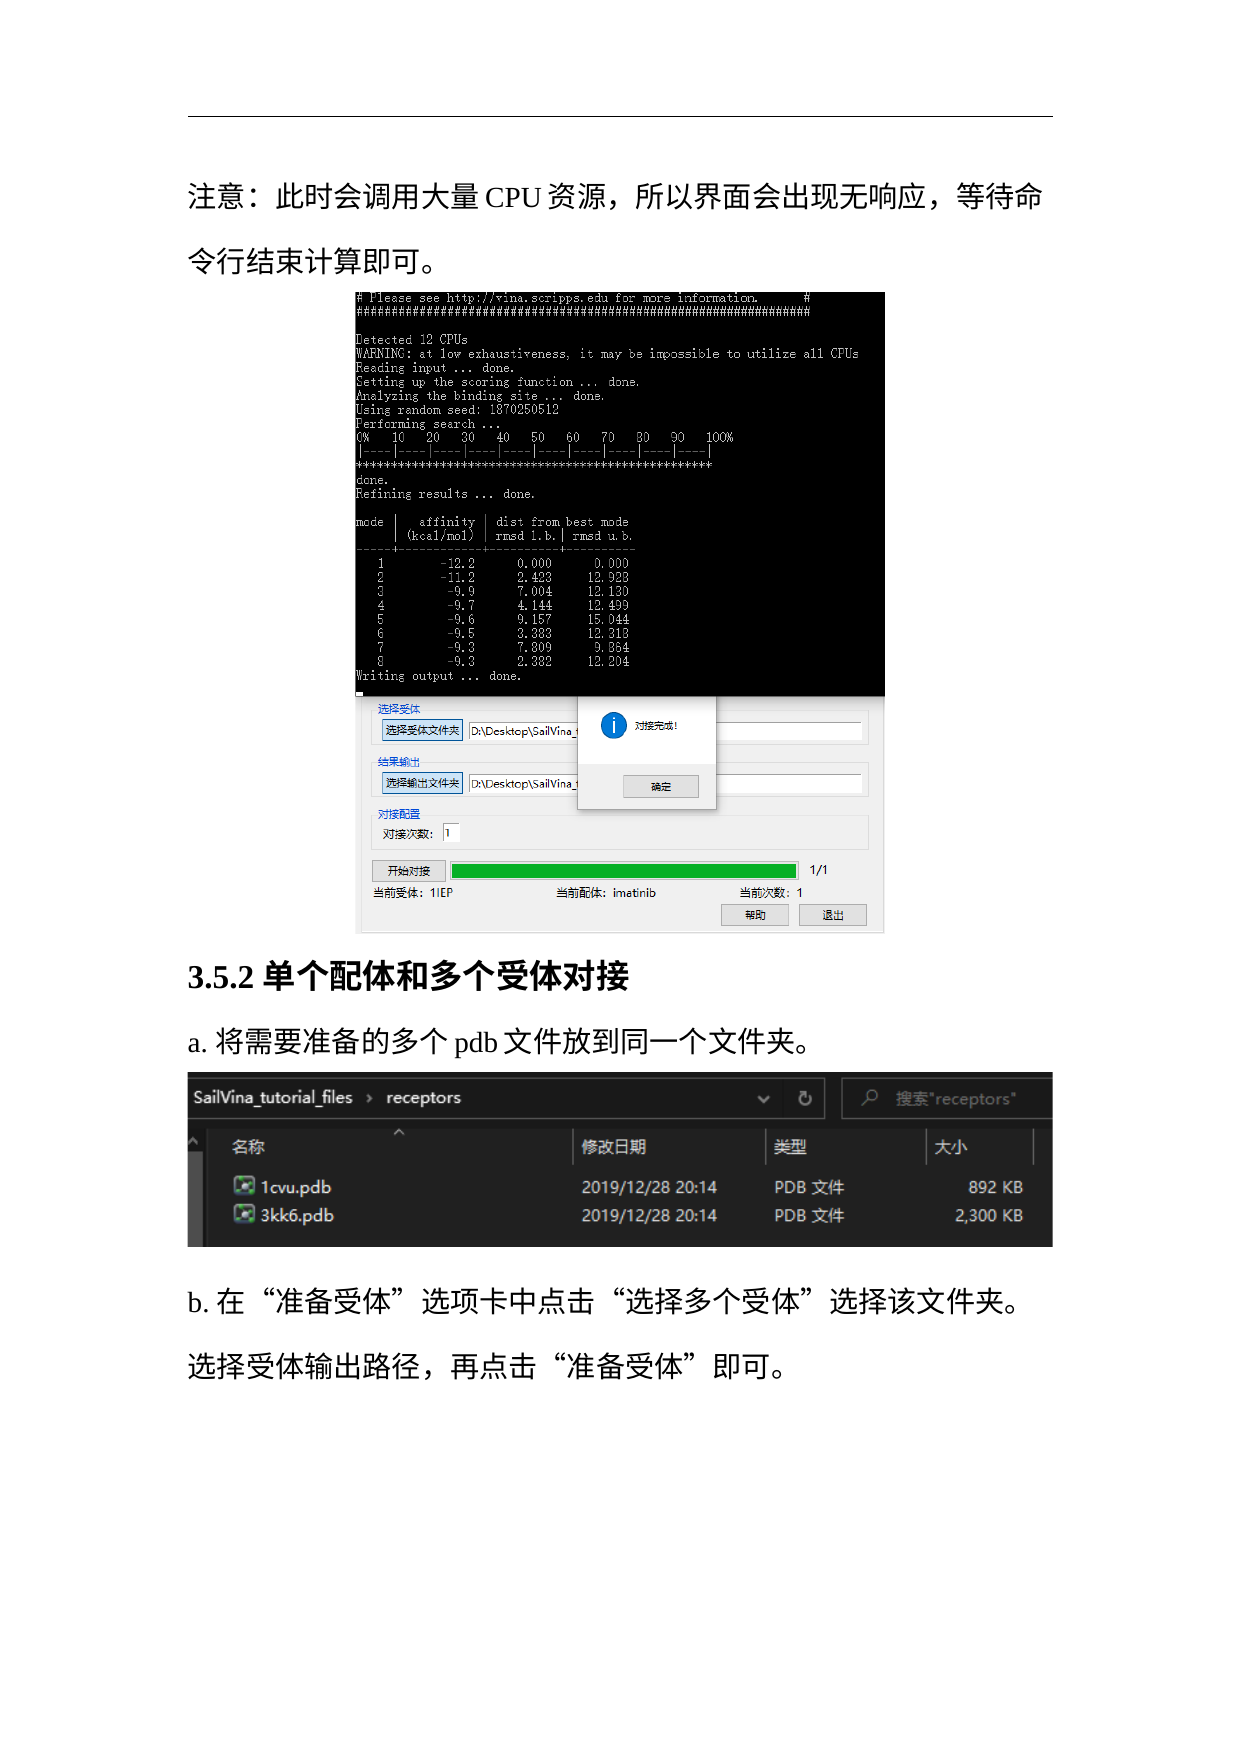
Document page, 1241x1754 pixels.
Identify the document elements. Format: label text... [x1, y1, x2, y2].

picture [355, 292, 885, 934]
text b. 在“准备受体”选项卡中点击“选择多个受体”选择该文件夹。选择受体输出路径，再点击“准备受体”即可。 [187, 1267, 1053, 1397]
text 3.5.2 单个配体和多个受体对接 [187, 942, 1053, 1007]
text a. 将需要准备的多个pdb文件放到同一个文件夹。 [187, 1007, 1053, 1072]
picture [187, 1072, 1053, 1247]
text 注意：此时会调用大量CPU资源，所以界面会出现无响应，等待命令行结束计算即可。 [187, 162, 1053, 292]
